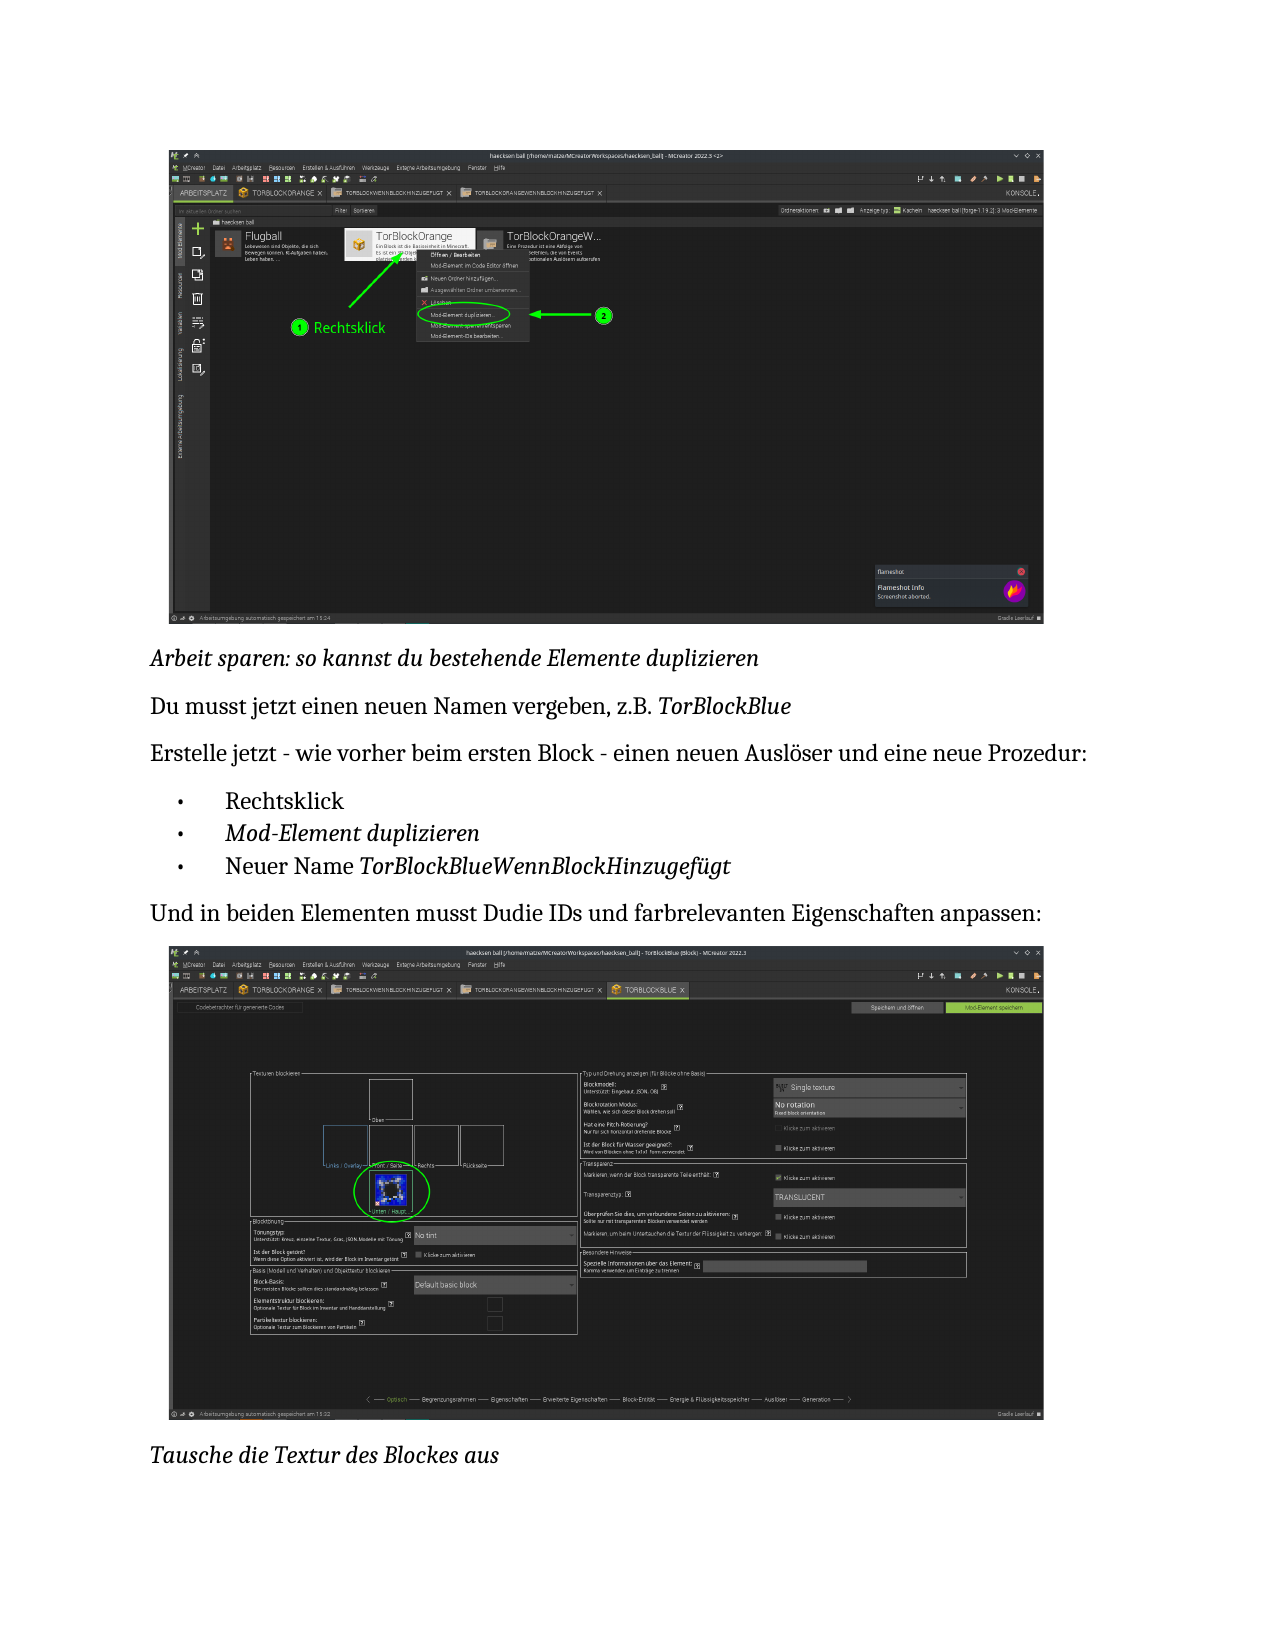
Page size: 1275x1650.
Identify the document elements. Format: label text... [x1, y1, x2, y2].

picture [168, 946, 1044, 1420]
text Tausche die Textur des Blockes aus [150, 1441, 1125, 1469]
picture [168, 150, 1044, 624]
list Neuer Name TorBlockBlueWennBlockHinzugefügt [175, 852, 1125, 880]
text Du musst jetzt einen neuen Namen vergeben, z.B. TorBlockBlue [150, 692, 1125, 720]
text Und in beiden Elementen musst Dudie IDs und farbrelevanten Eigenschaften anpassen: [150, 899, 1125, 928]
list Rechtsklick [175, 787, 1125, 815]
text Erstelle jetzt - wie vorher beim ersten Block - einen neuen Auslöser und eine neue Prozedur: [150, 739, 1125, 768]
list Mod-Element duplizieren [175, 819, 1125, 848]
text Arbeit sparen: so kannst du bestehende Elemente duplizieren [150, 644, 1125, 673]
